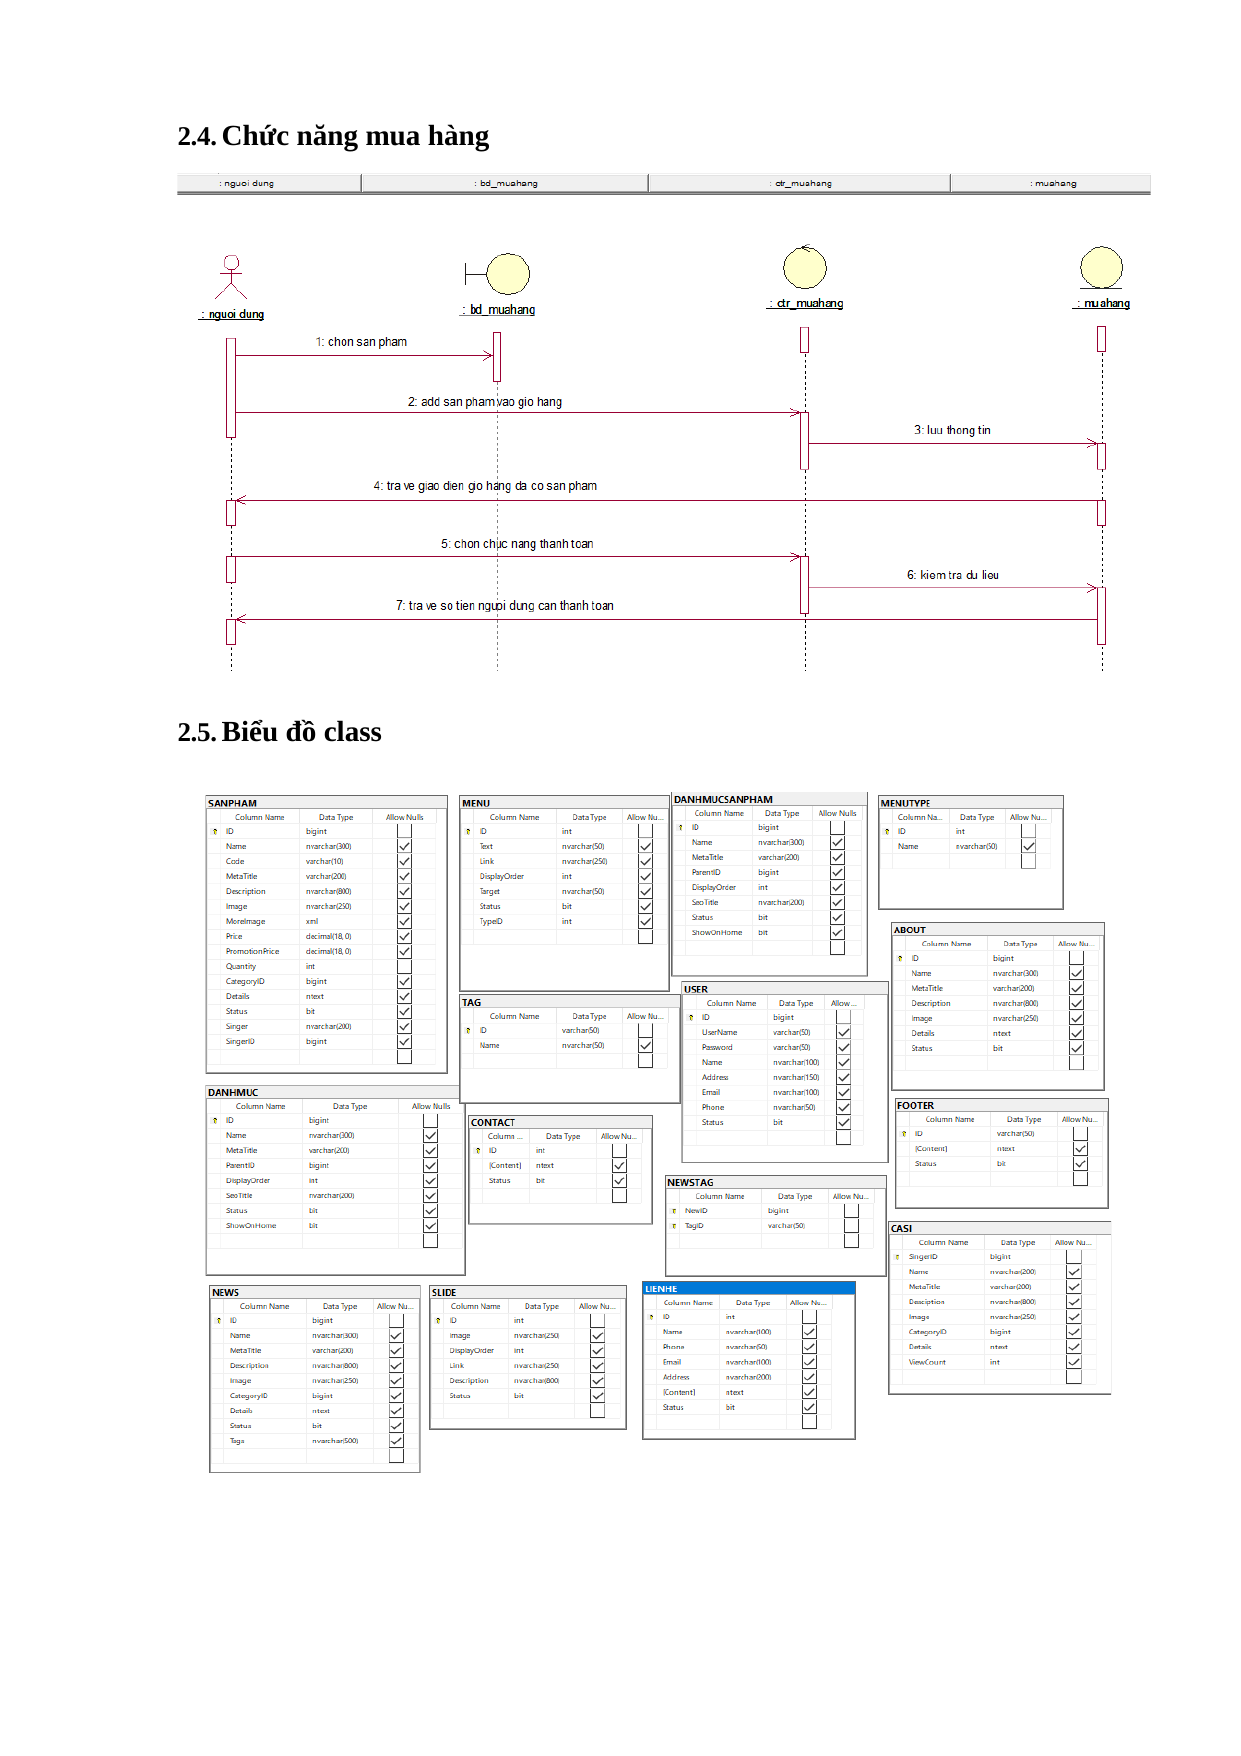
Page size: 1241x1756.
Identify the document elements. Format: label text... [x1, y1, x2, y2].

list Biểu đồ class [177, 714, 1238, 747]
picture [177, 173, 1151, 671]
list Chức năng mua hàng [177, 118, 1238, 151]
picture [205, 792, 1112, 1473]
